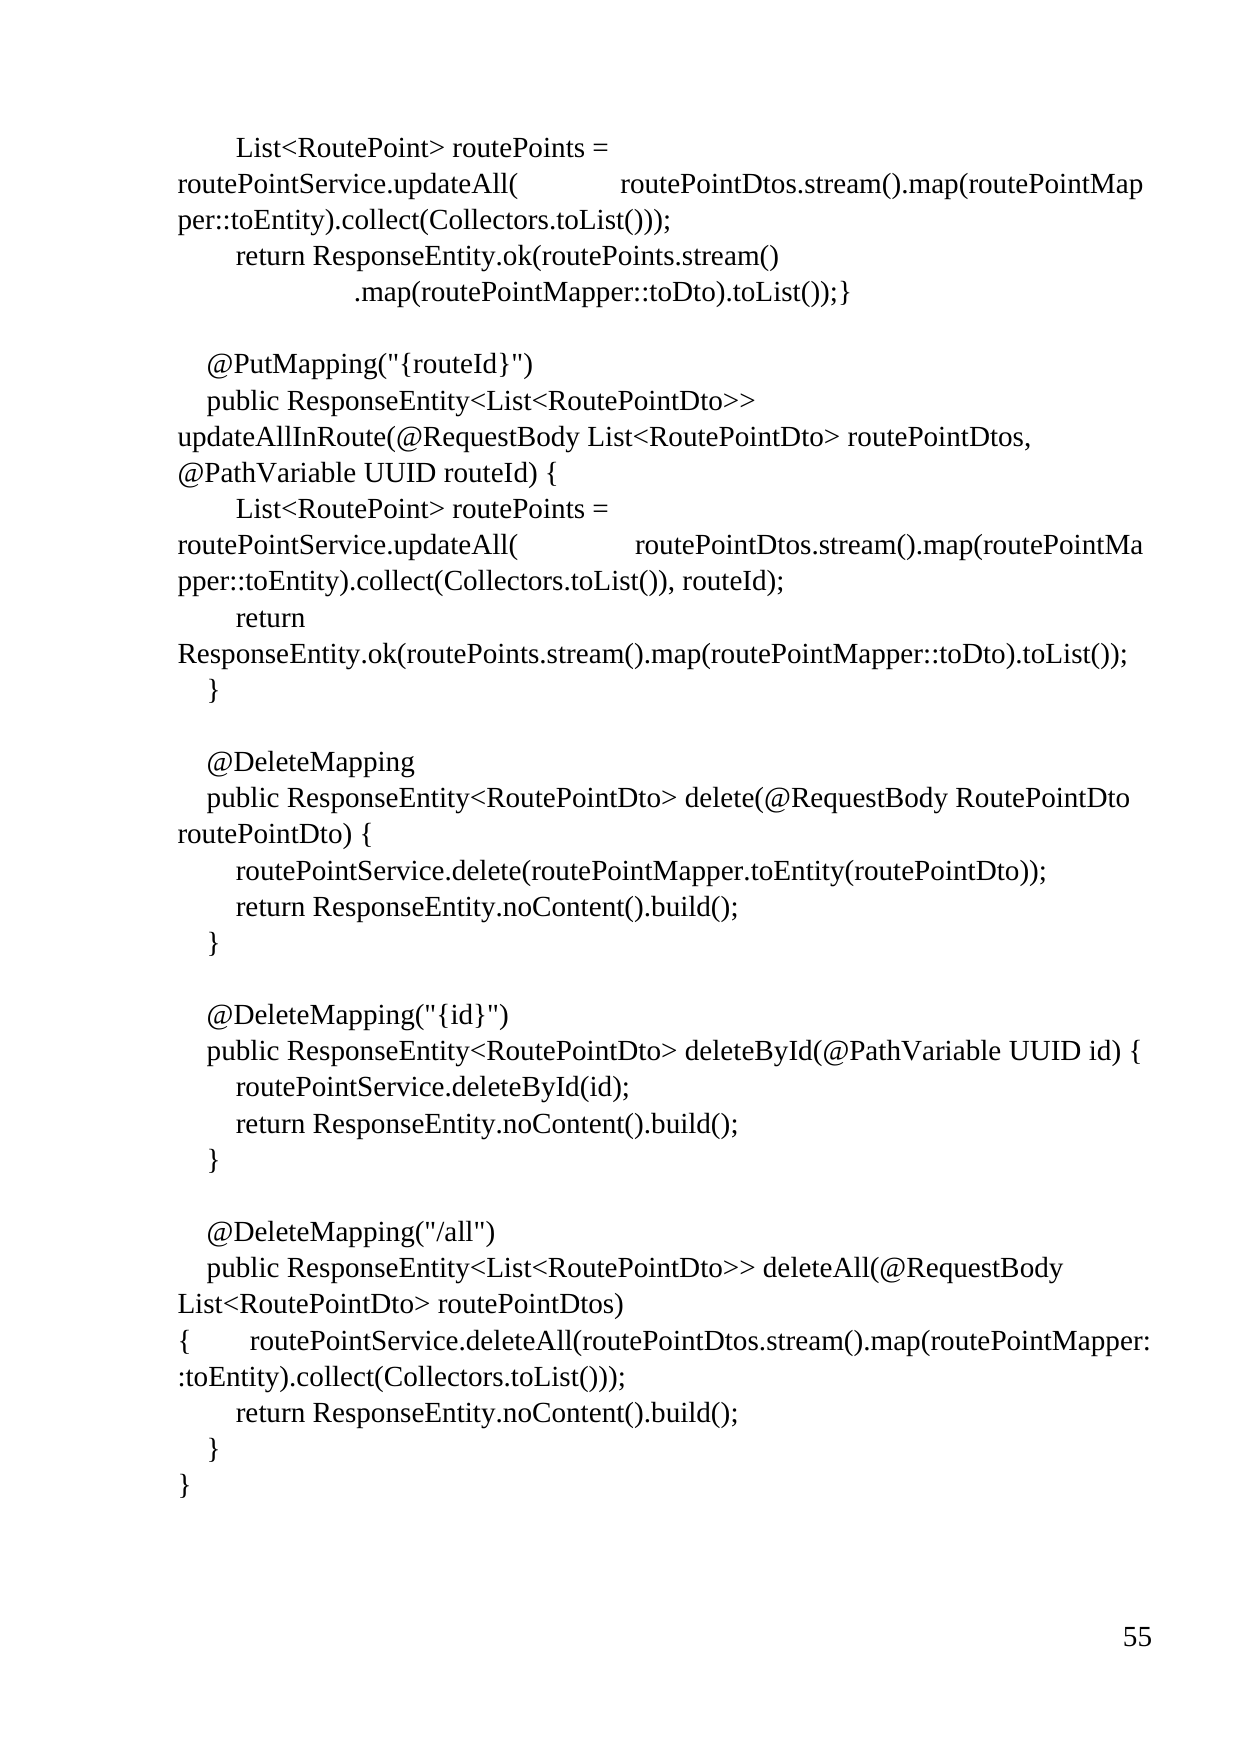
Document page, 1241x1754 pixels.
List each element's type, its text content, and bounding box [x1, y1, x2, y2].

text } [177, 672, 1152, 706]
text return ResponseEntity.noContent().build(); [177, 1395, 1152, 1428]
text return ResponseEntity.noContent().build(); [177, 1106, 1152, 1139]
text routePointService.deleteById(id); [177, 1069, 1152, 1103]
text public ResponseEntity<List<RoutePointDto>> updateAllInRoute(@RequestBody List<RoutePointDto> routePointDtos, @PathVariable UUID routeId) { [177, 383, 1152, 489]
text public ResponseEntity<RoutePointDto> deleteById(@PathVariable UUID id) { [177, 1033, 1152, 1067]
text @DeleteMapping [177, 744, 1152, 778]
text @DeleteMapping("{id}") [177, 997, 1152, 1031]
text return ResponseEntity.ok(routePoints.stream() [177, 238, 1152, 272]
text } [177, 1431, 1152, 1464]
text .map(routePointMapper::toDto).toList());} [342, 274, 1152, 308]
text } [177, 1467, 1152, 1501]
text List<RoutePoint> routePoints = routePointService.updateAll( routePointDtos.stream().map(routePointMapper::toEntity).collect(Collectors.toList())); [177, 130, 1152, 236]
text public ResponseEntity<List<RoutePointDto>> deleteAll(@RequestBody List<RoutePointDto> routePointDtos) { routePointService.deleteAll(routePointDtos.stream().map(routePointMapper::toEntity).collect(Collectors.toList())); [177, 1250, 1152, 1392]
text } [177, 1142, 1152, 1175]
text routePointService.delete(routePointMapper.toEntity(routePointDto)); [177, 853, 1152, 886]
text public ResponseEntity<RoutePointDto> delete(@RequestBody RoutePointDto routePointDto) { [177, 780, 1152, 850]
text return ResponseEntity.ok(routePoints.stream().map(routePointMapper::toDto).toList()); [177, 600, 1152, 669]
text return ResponseEntity.noContent().build(); [177, 889, 1152, 922]
text @PutMapping("{routeId}") [177, 347, 1152, 380]
text List<RoutePoint> routePoints = routePointService.updateAll( routePointDtos.stream().map(routePointMapper::toEntity).collect(Collectors.toList()), routeId); [177, 491, 1152, 597]
text } [177, 925, 1152, 958]
text @DeleteMapping("/all") [177, 1214, 1152, 1248]
